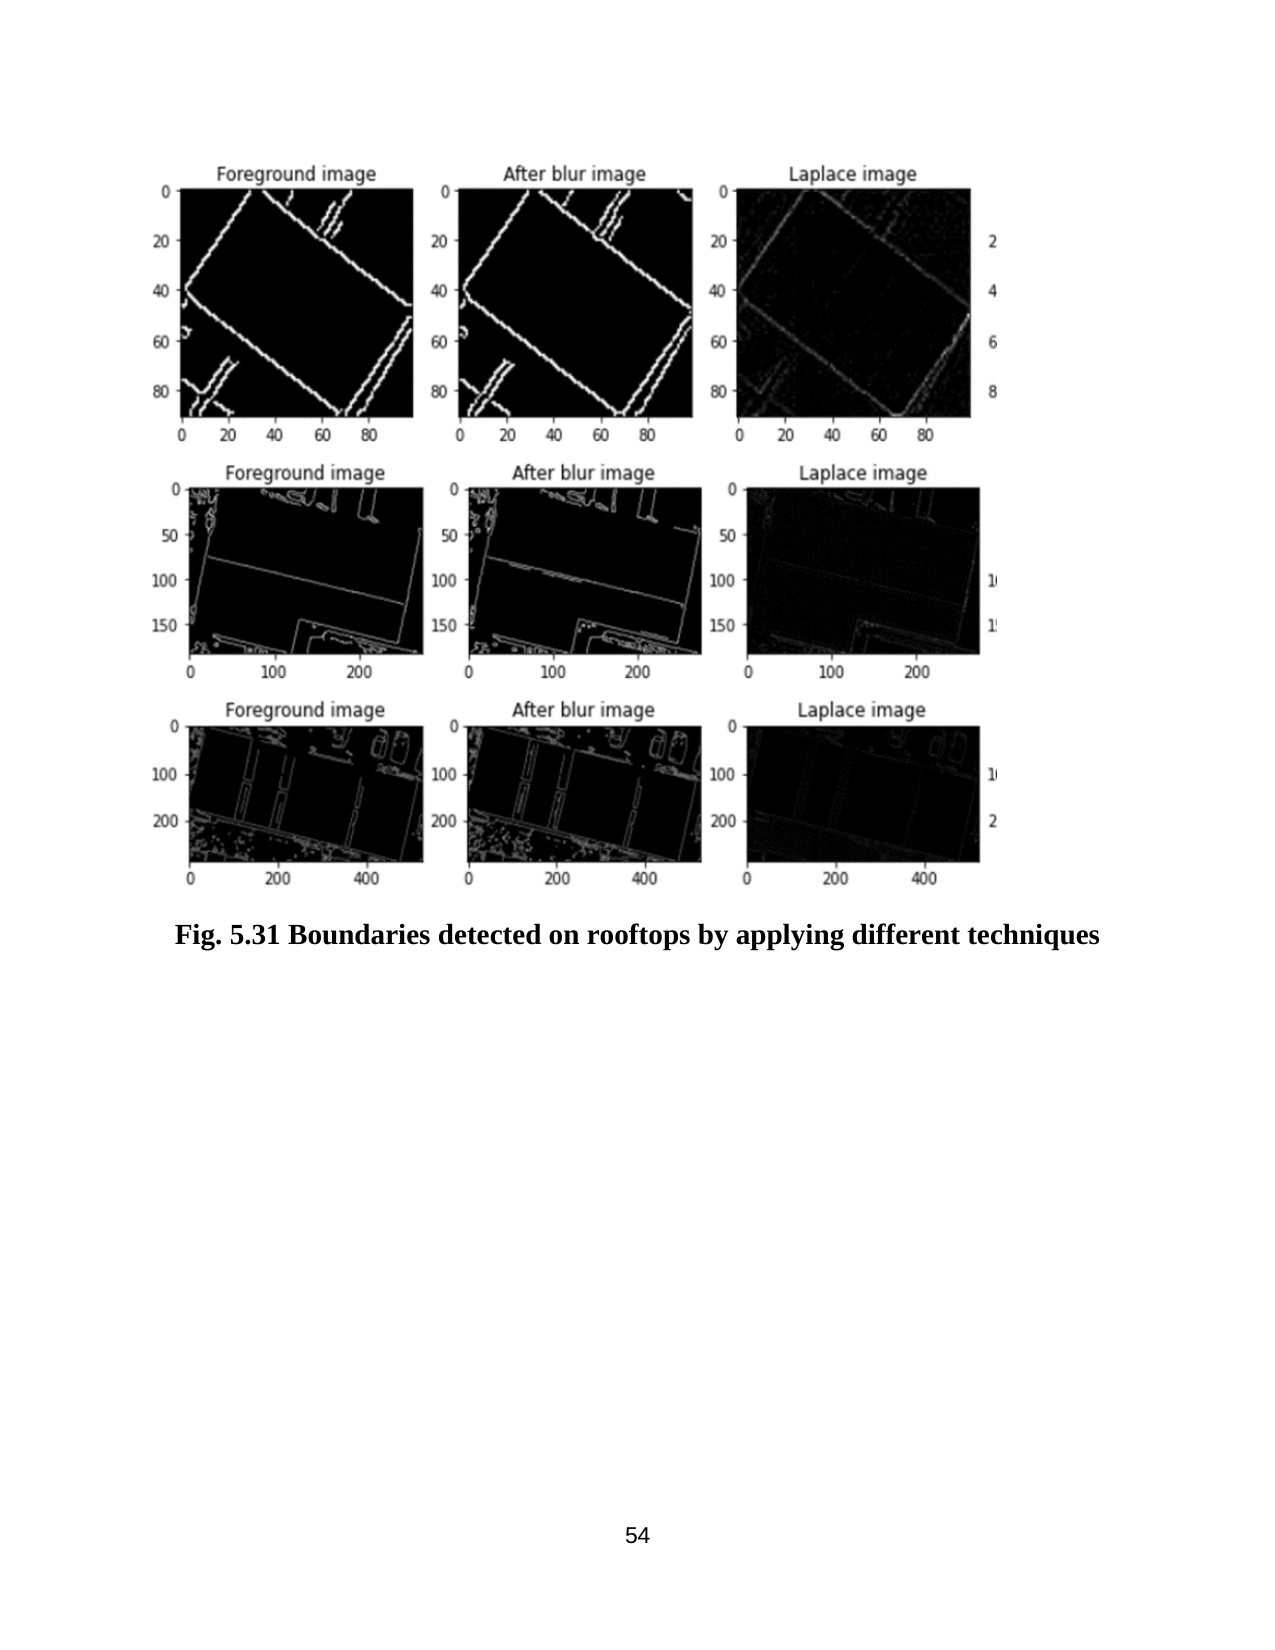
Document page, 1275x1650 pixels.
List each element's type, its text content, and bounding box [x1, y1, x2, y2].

picture [150, 150, 997, 904]
text Fig. 5.31 Boundaries detected on rooftops by applying different techniques [150, 917, 1125, 951]
